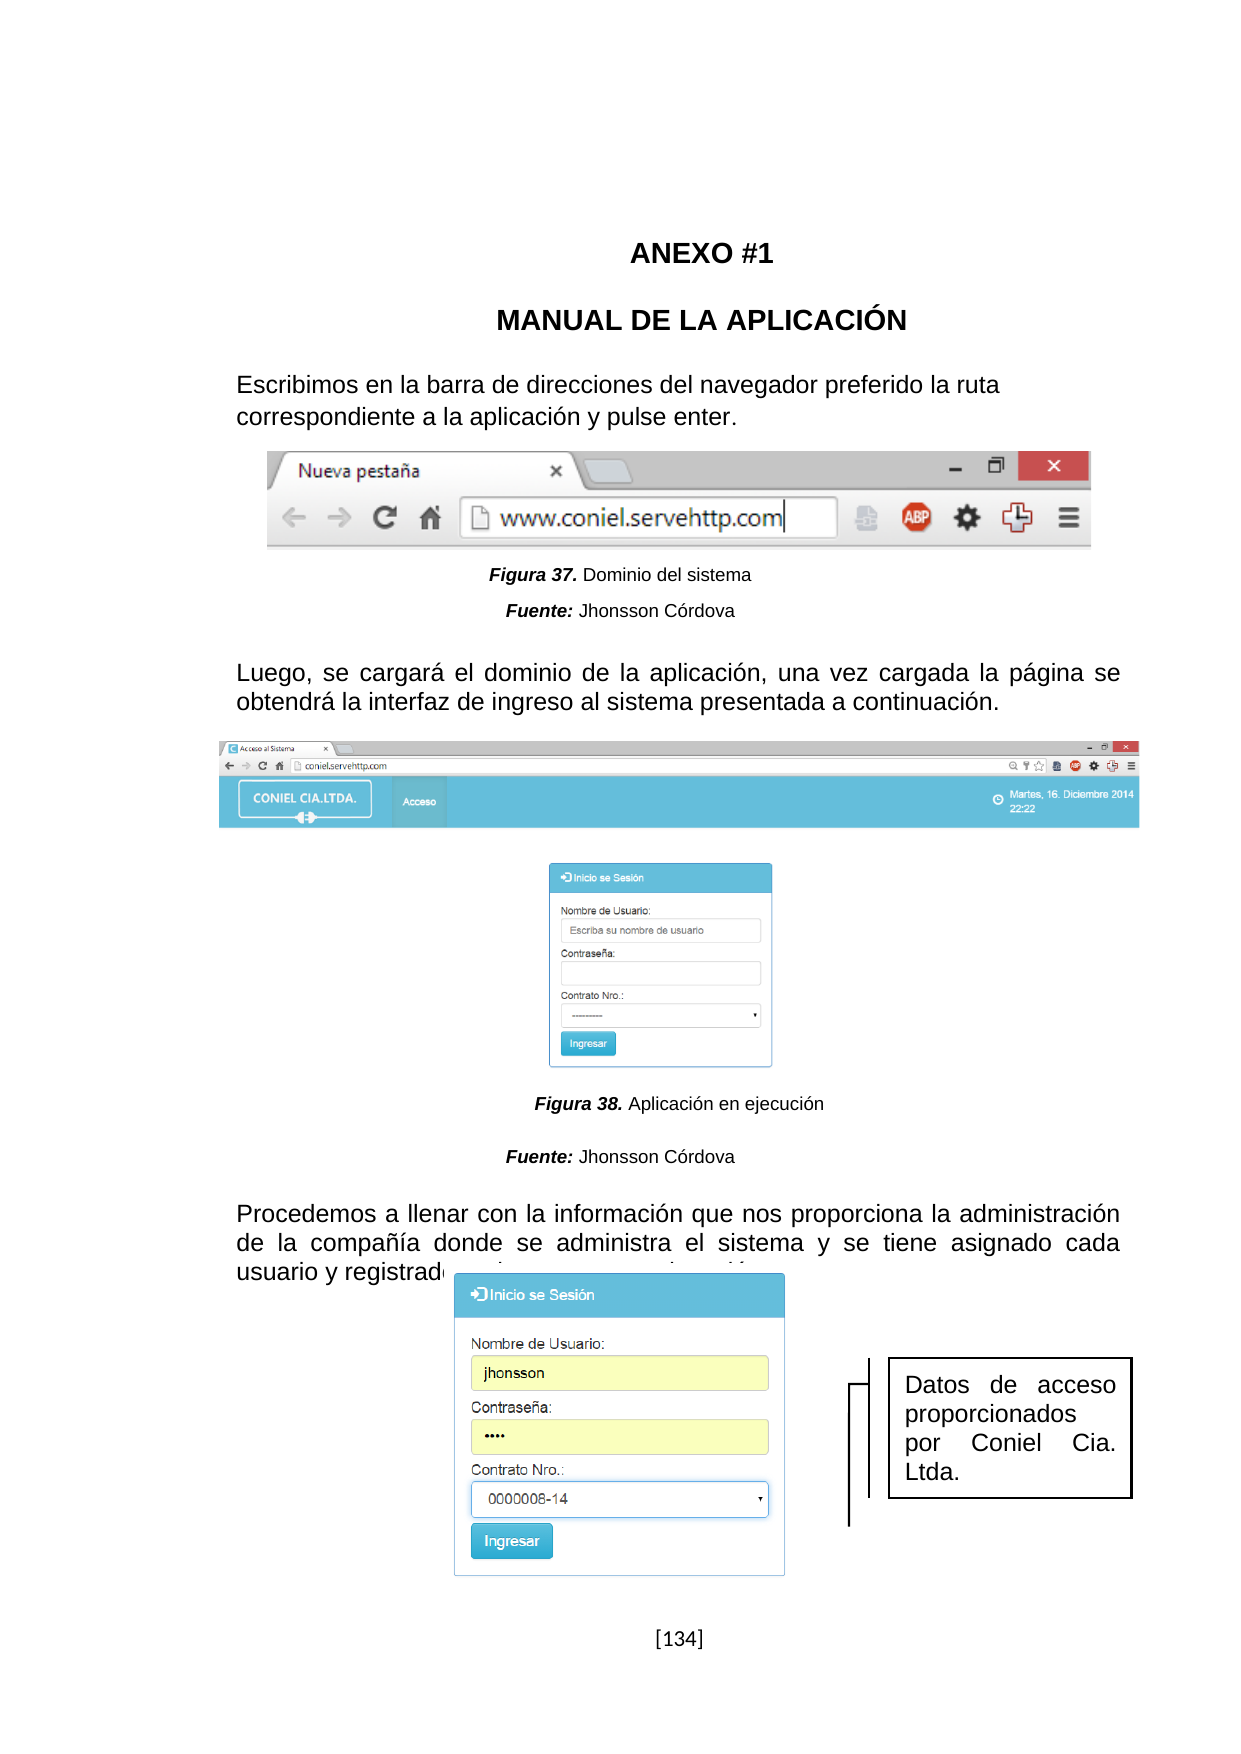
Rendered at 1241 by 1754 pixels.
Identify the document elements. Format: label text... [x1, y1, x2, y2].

subtitle ANEXO #1 [281, 236, 1122, 270]
text Escribimos en la barra de direcciones del navegador preferido la ruta correspondiente a la aplicación y pulse enter. [236, 370, 1122, 431]
picture [219, 741, 1140, 1080]
text Procedemos a llenar con la información que nos proporciona la administración de la compañía donde se administra el sistema y se tiene asignado cada usuario y registrado cada contrato en ejecución. [236, 1199, 1122, 1286]
picture [443, 1263, 797, 1588]
picture [267, 451, 1092, 550]
text Luego, se cargará el dominio de la aplicación, una vez cargada la página se obtendrá la interfaz de ingreso al sistema presentada a continuación. [236, 658, 1122, 716]
subtitle MANUAL DE LA APLICACIÓN [281, 303, 1122, 337]
